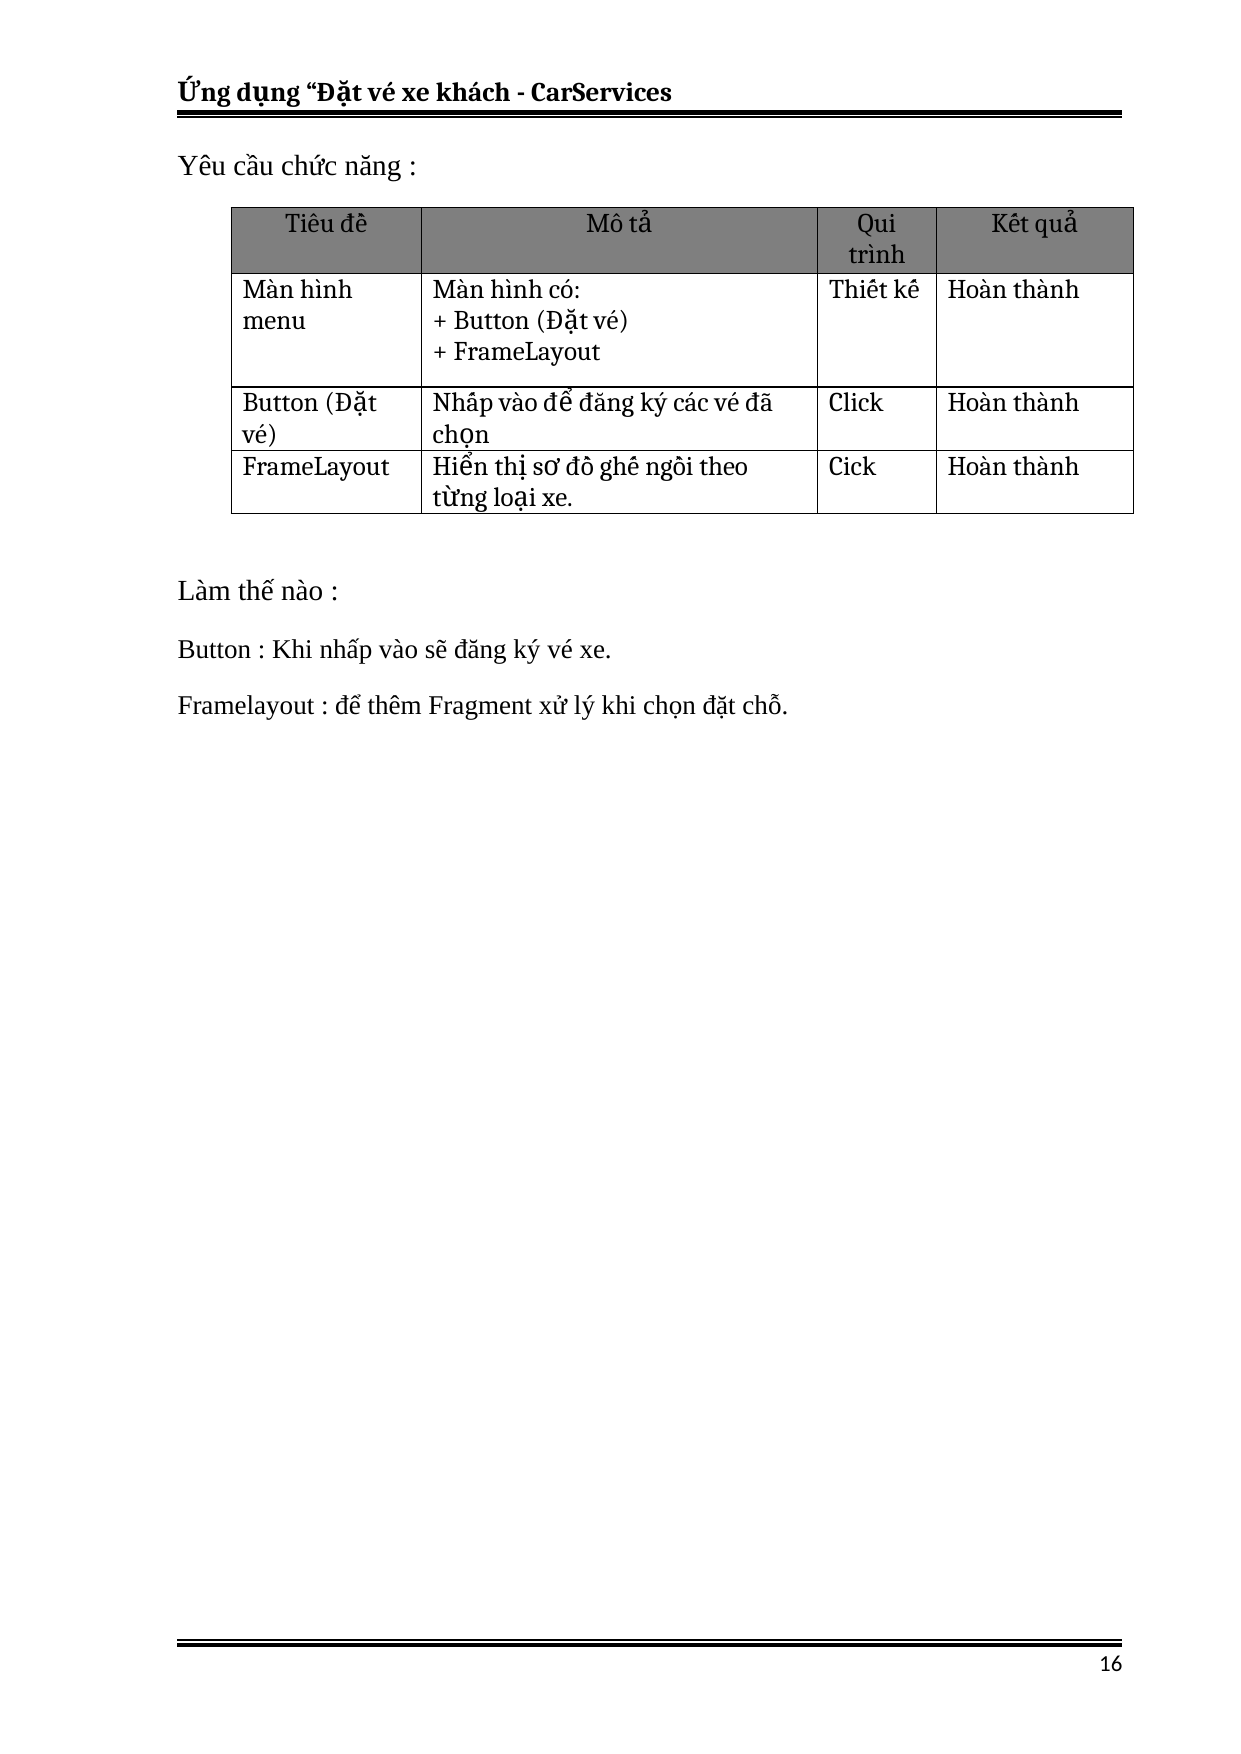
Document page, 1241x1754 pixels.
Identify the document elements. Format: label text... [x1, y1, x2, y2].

table_cell Màn hình menu [232, 274, 421, 386]
table_cell Button (Đặt vé) [232, 388, 421, 450]
table_cell Thiết kế [818, 274, 936, 386]
text Làm thế nào : [177, 573, 1122, 607]
table_header Mô tả [422, 208, 817, 273]
table_header Kết quả [937, 208, 1133, 273]
table_cell Nhấp vào để đăng ký các vé đã chọn [422, 388, 817, 450]
text Yêu cầu chức năng : [177, 148, 1122, 181]
table_header Qui trình [818, 208, 936, 273]
table_header Tiêu đề [232, 208, 421, 273]
table_cell Hoàn thành [937, 451, 1133, 513]
text Button : Khi nhấp vào sẽ đăng ký vé xe. [177, 633, 1122, 664]
table_cell FrameLayout [232, 451, 421, 513]
table_cell Hiển thị sơ đồ ghế ngồi theo từng loại xe. [422, 451, 817, 513]
table_cell Cick [818, 451, 936, 513]
table_cell Hoàn thành [937, 274, 1133, 386]
text Framelayout : để thêm Fragment xử lý khi chọn đặt chỗ. [177, 689, 1122, 721]
table_cell Hoàn thành [937, 388, 1133, 450]
table_cell Click [818, 388, 936, 450]
table_cell Màn hình có: + Button (Đặt vé) + FrameLayout [422, 274, 817, 386]
